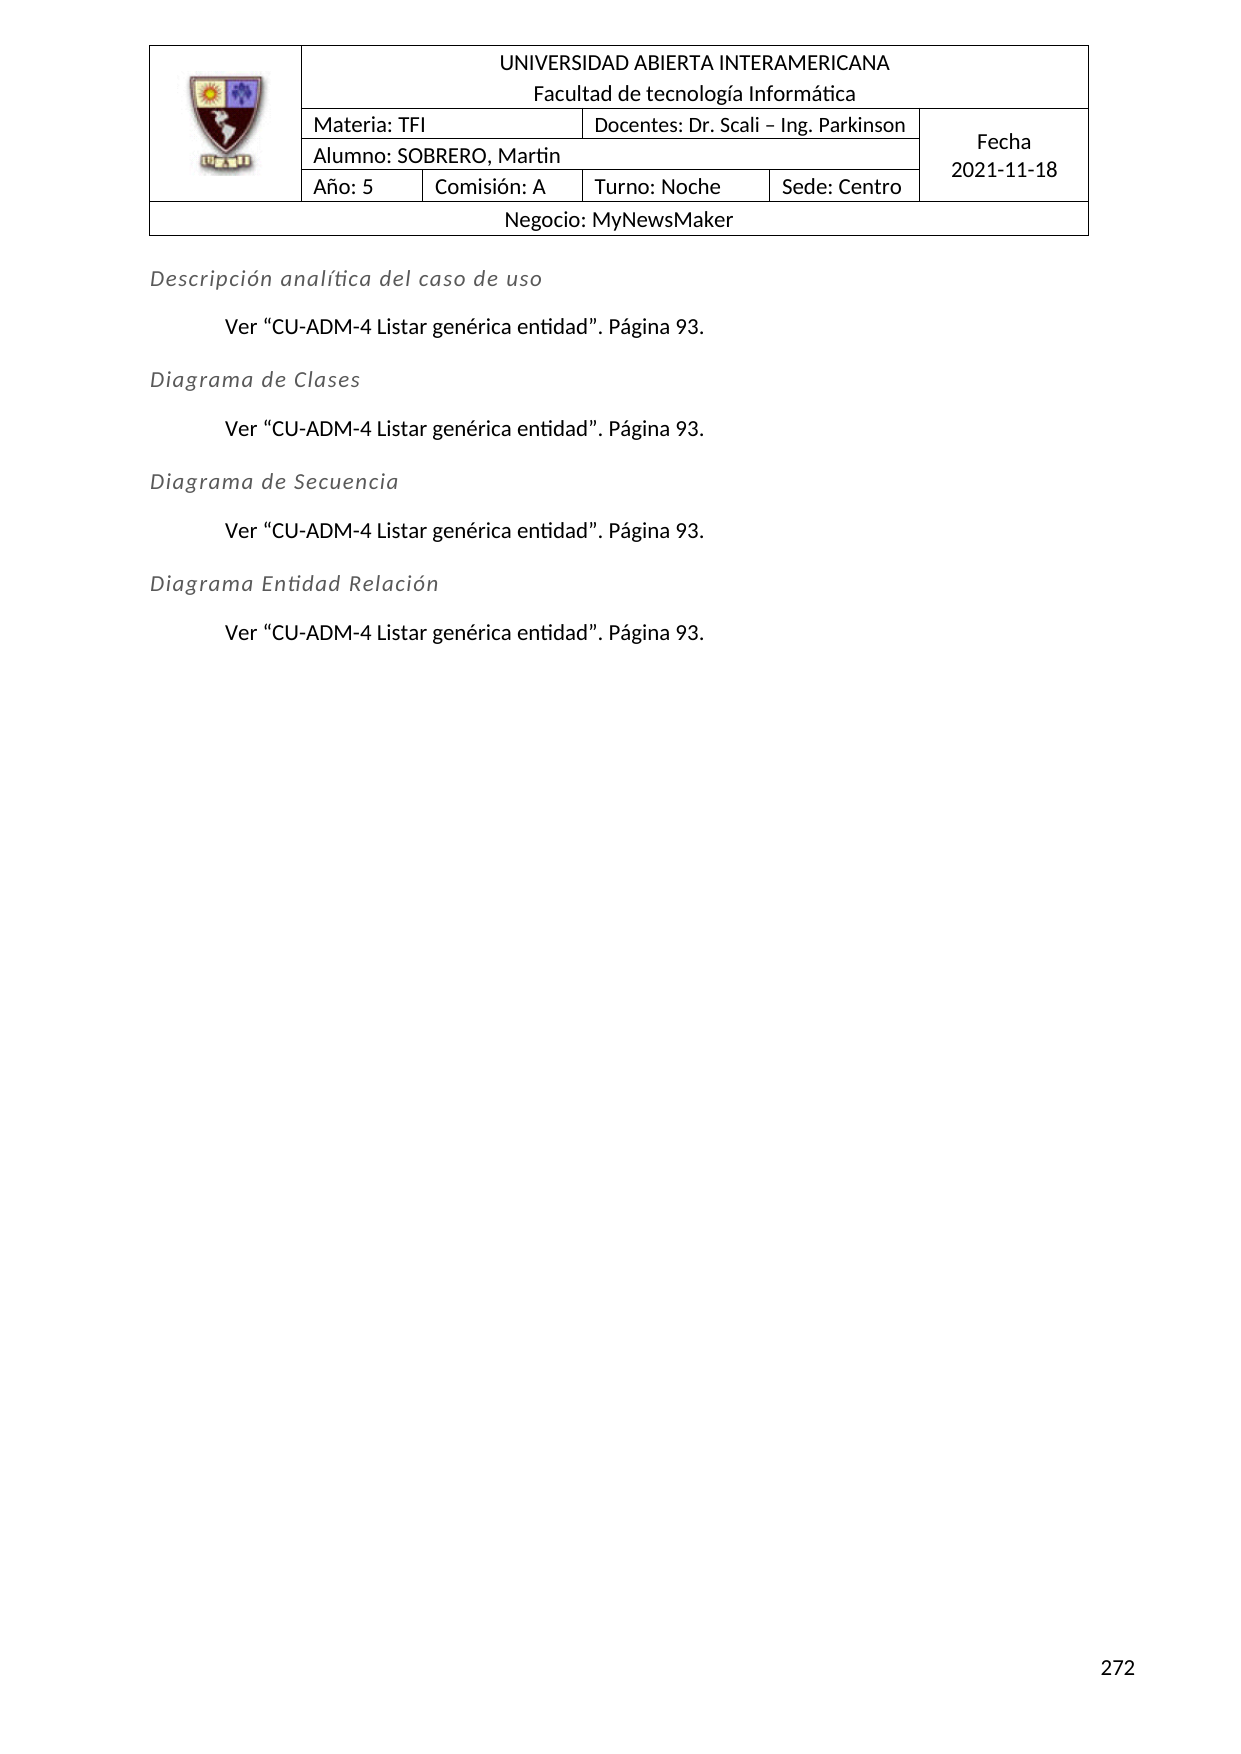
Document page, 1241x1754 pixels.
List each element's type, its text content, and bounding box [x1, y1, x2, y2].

subtitle Diagrama de Clases [150, 366, 1135, 393]
text Ver “CU-ADM-4 Listar genérica entidad”. Página 93. [150, 312, 1135, 341]
subtitle Diagrama de Secuencia [150, 467, 1135, 495]
text Ver “CU-ADM-4 Listar genérica entidad”. Página 93. [150, 618, 1135, 646]
text Ver “CU-ADM-4 Listar genérica entidad”. Página 93. [150, 516, 1135, 544]
subtitle Diagrama Entidad Relación [150, 569, 1135, 597]
text Ver “CU-ADM-4 Listar genérica entidad”. Página 93. [150, 414, 1135, 442]
picture [175, 67, 276, 181]
subtitle Descripción analítica del caso de uso [150, 264, 1135, 292]
